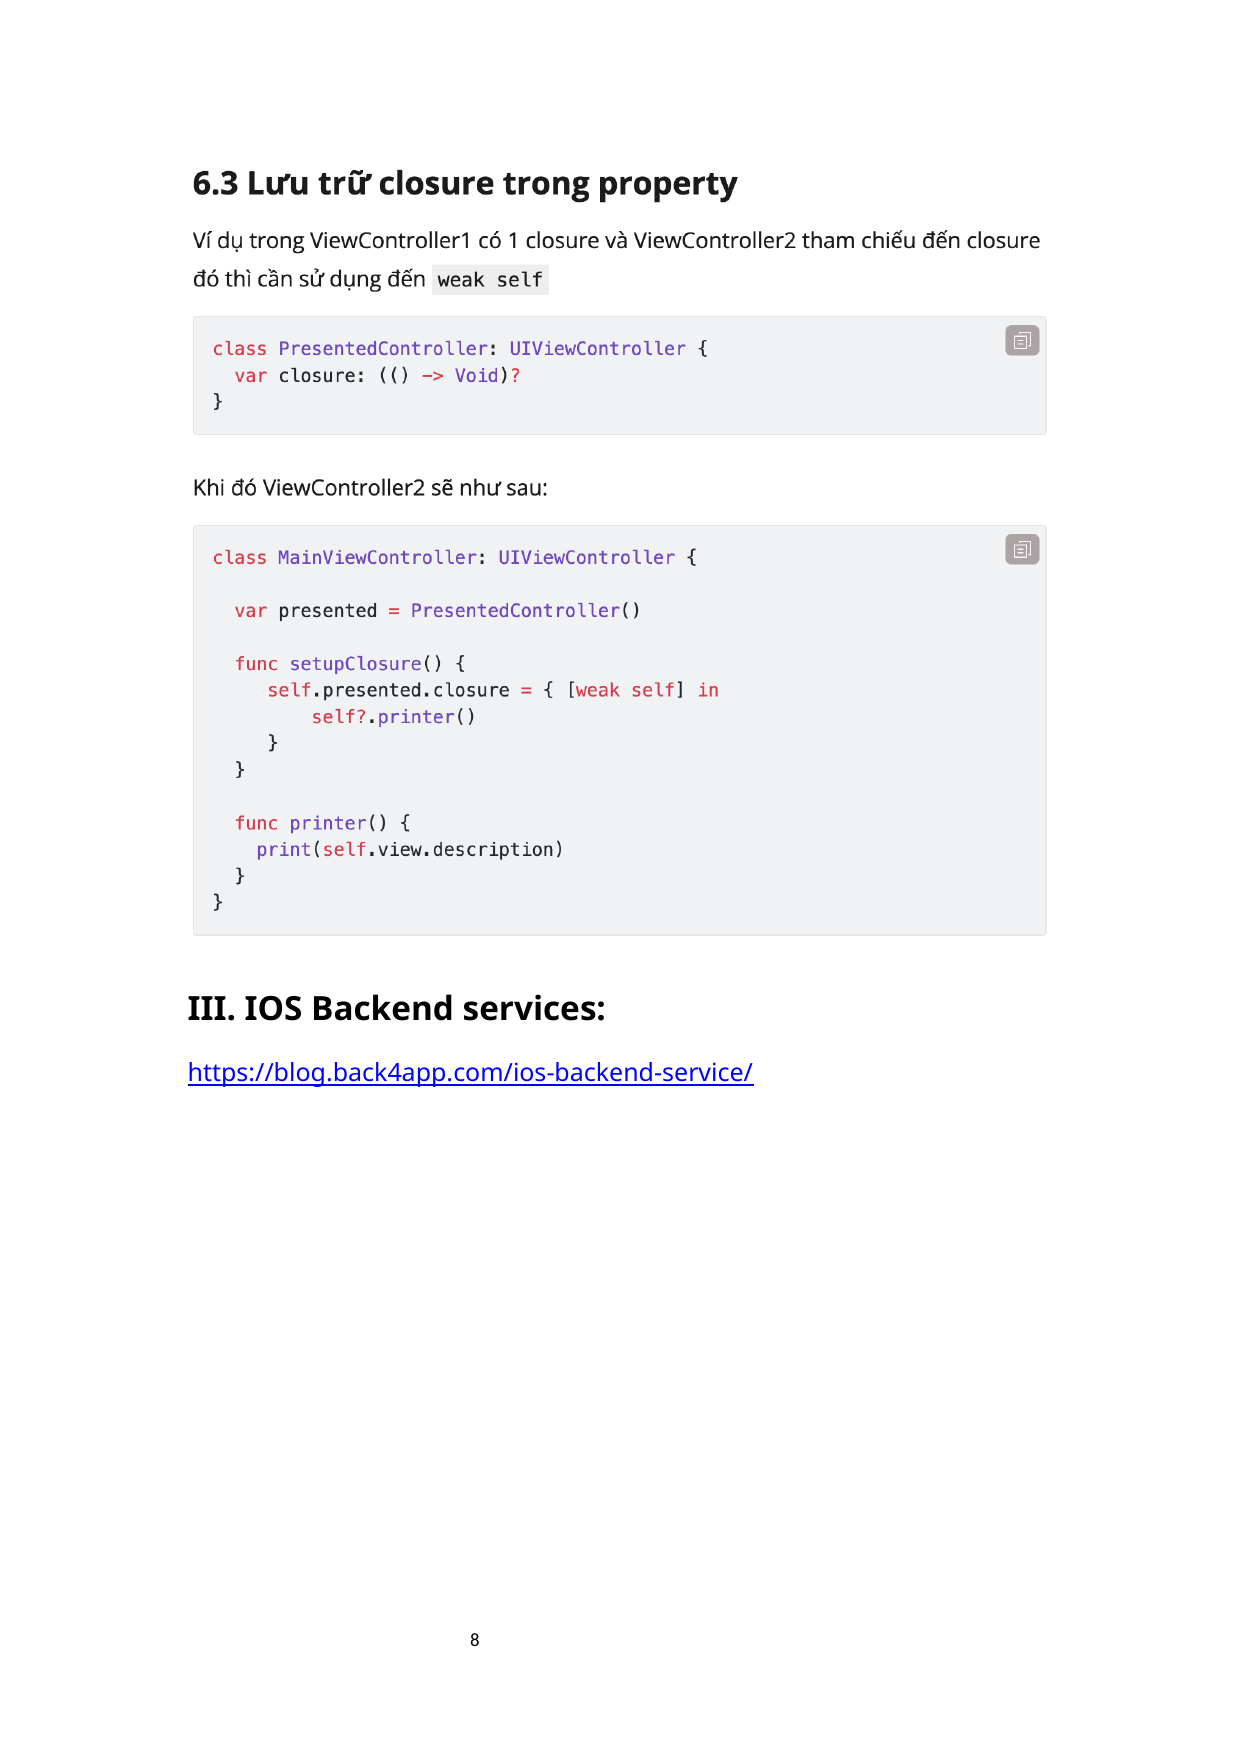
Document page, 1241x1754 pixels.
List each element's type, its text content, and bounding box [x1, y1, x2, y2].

picture [187, 163, 1052, 941]
list III. IOS Backend services: [187, 974, 1053, 1039]
list https://blog.back4app.com/ios-backend-service/ [187, 1039, 1053, 1104]
